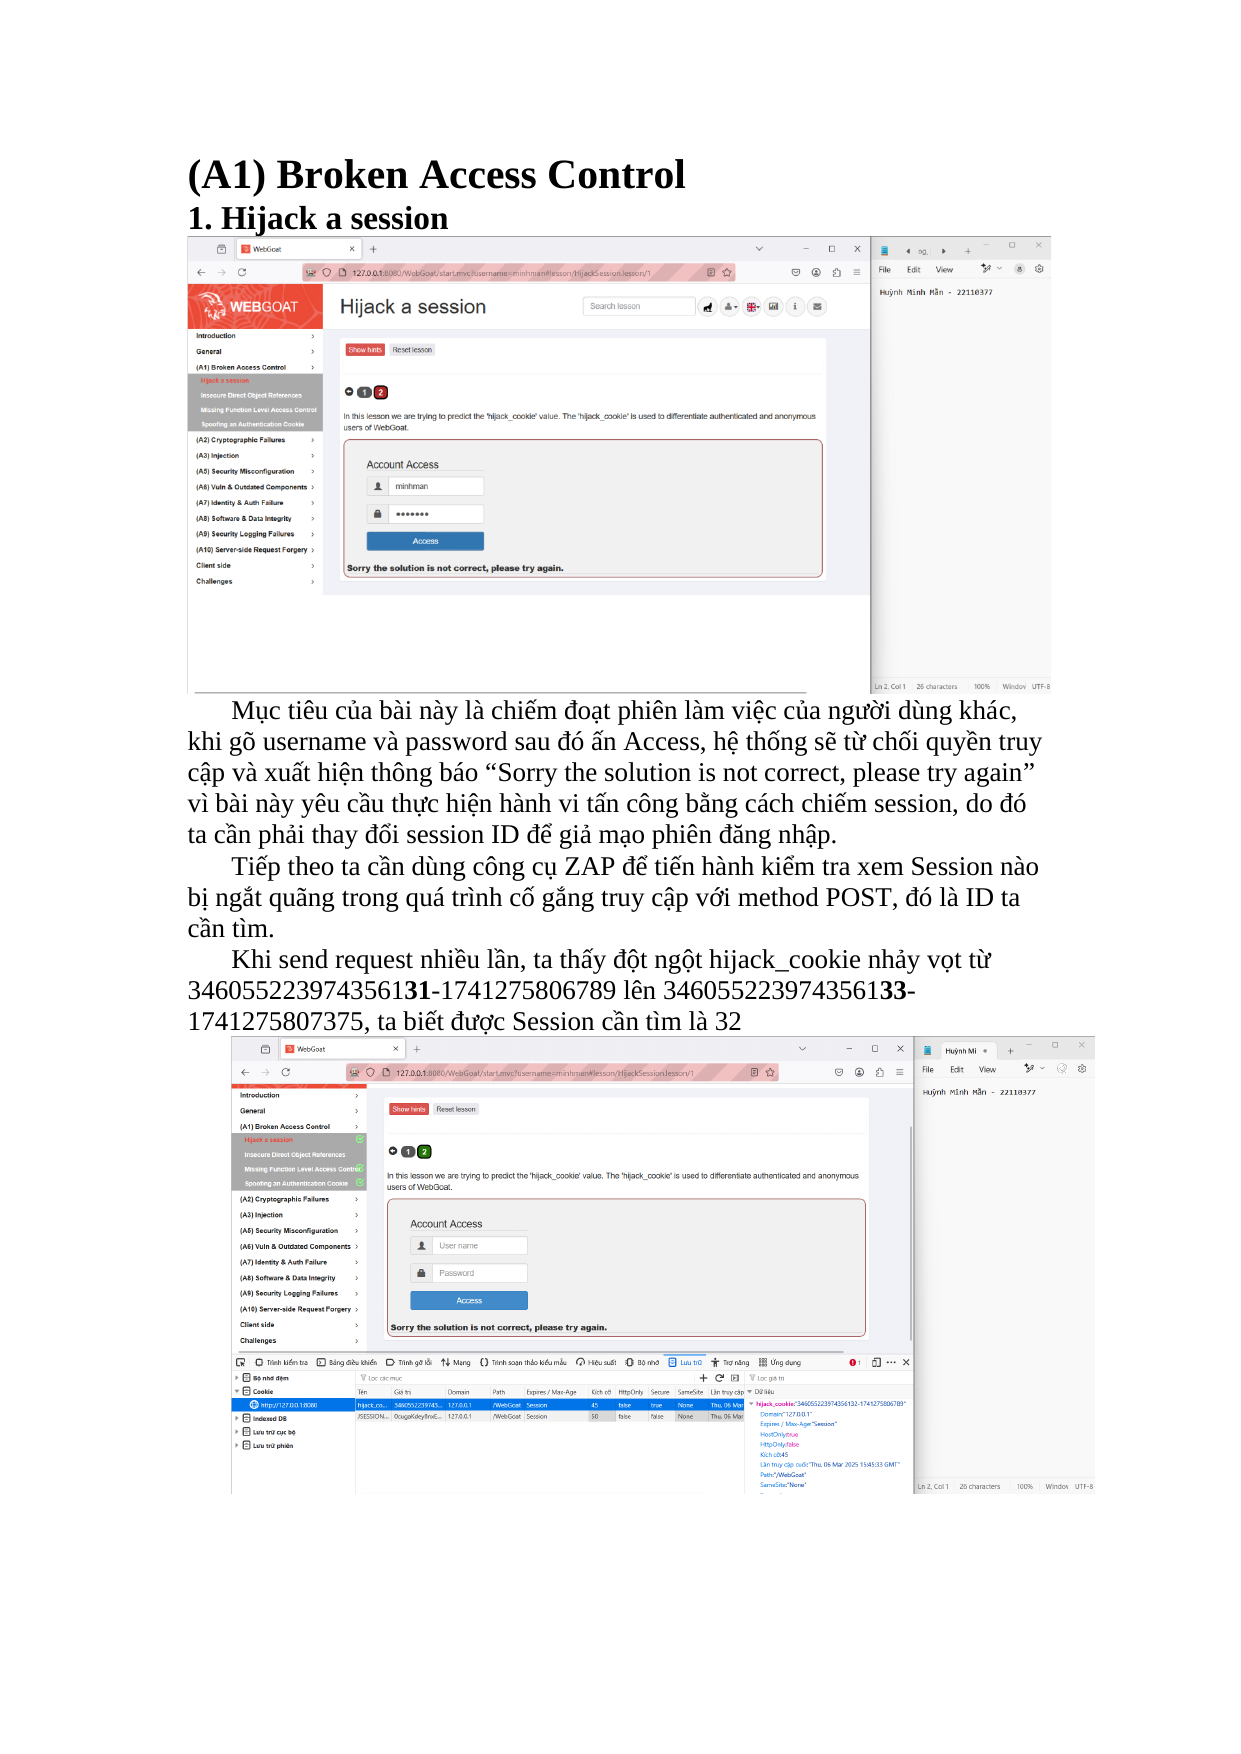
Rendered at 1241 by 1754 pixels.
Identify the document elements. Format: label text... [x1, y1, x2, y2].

list Mục tiêu của bài này là chiếm đoạt phiên làm việc của người dùng khác, khi gõ username và password sau đó ấn Access, hệ thống sẽ từ chối quyền truy cập và xuất hiện thông báo “Sorry the solution is not correct, please try again” vì bài này yêu cầu thực hiện hành vi tấn công bằng cách chiếm session, do đó ta cần phải thay đổi session ID để giả mạo phiên đăng nhập. [187, 694, 1053, 849]
list Tiếp theo ta cần dùng công cụ ZAP để tiến hành kiểm tra xem Session nào bị ngắt quãng trong quá trình cố gắng truy cập với method POST, đó là ID ta cần tìm. [187, 849, 1053, 943]
list Khi send request nhiều lần, ta thấy đột ngột hijack_cookie nhảy vọt từ 346055223974356131-1741275806789 lên 346055223974356133-1741275807375, ta biết được Session cần tìm là 32 [187, 943, 1053, 1036]
picture [231, 1036, 1095, 1494]
list Hijack a session [187, 198, 1053, 236]
text (A1) Broken Access Control [187, 150, 1053, 198]
picture [187, 236, 1052, 694]
